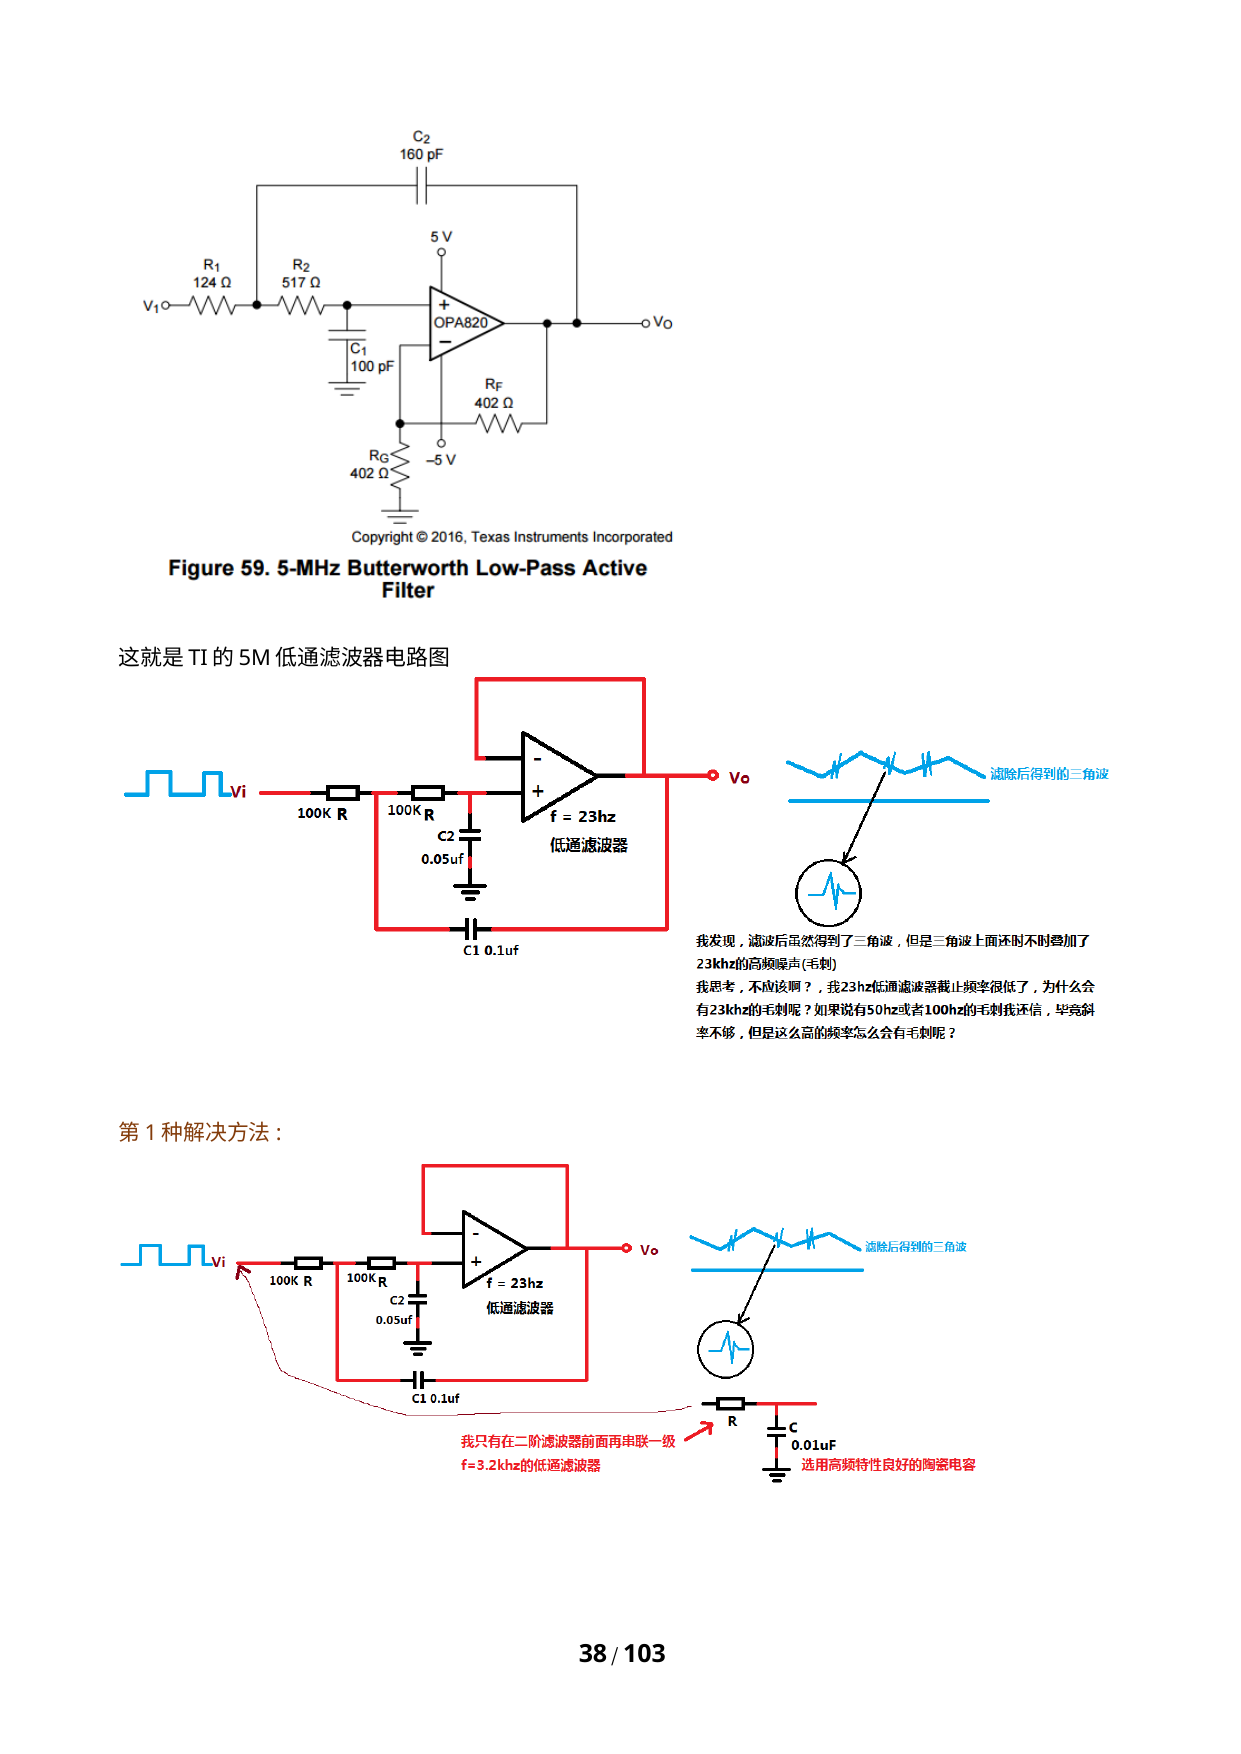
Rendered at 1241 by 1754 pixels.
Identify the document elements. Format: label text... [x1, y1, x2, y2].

text 这就是TI的5M低通滤波器电路图 [118, 639, 1122, 672]
picture [118, 1148, 993, 1485]
picture [118, 672, 1123, 1052]
picture [118, 129, 680, 611]
text 第1种解决方法 : [118, 1114, 1122, 1148]
